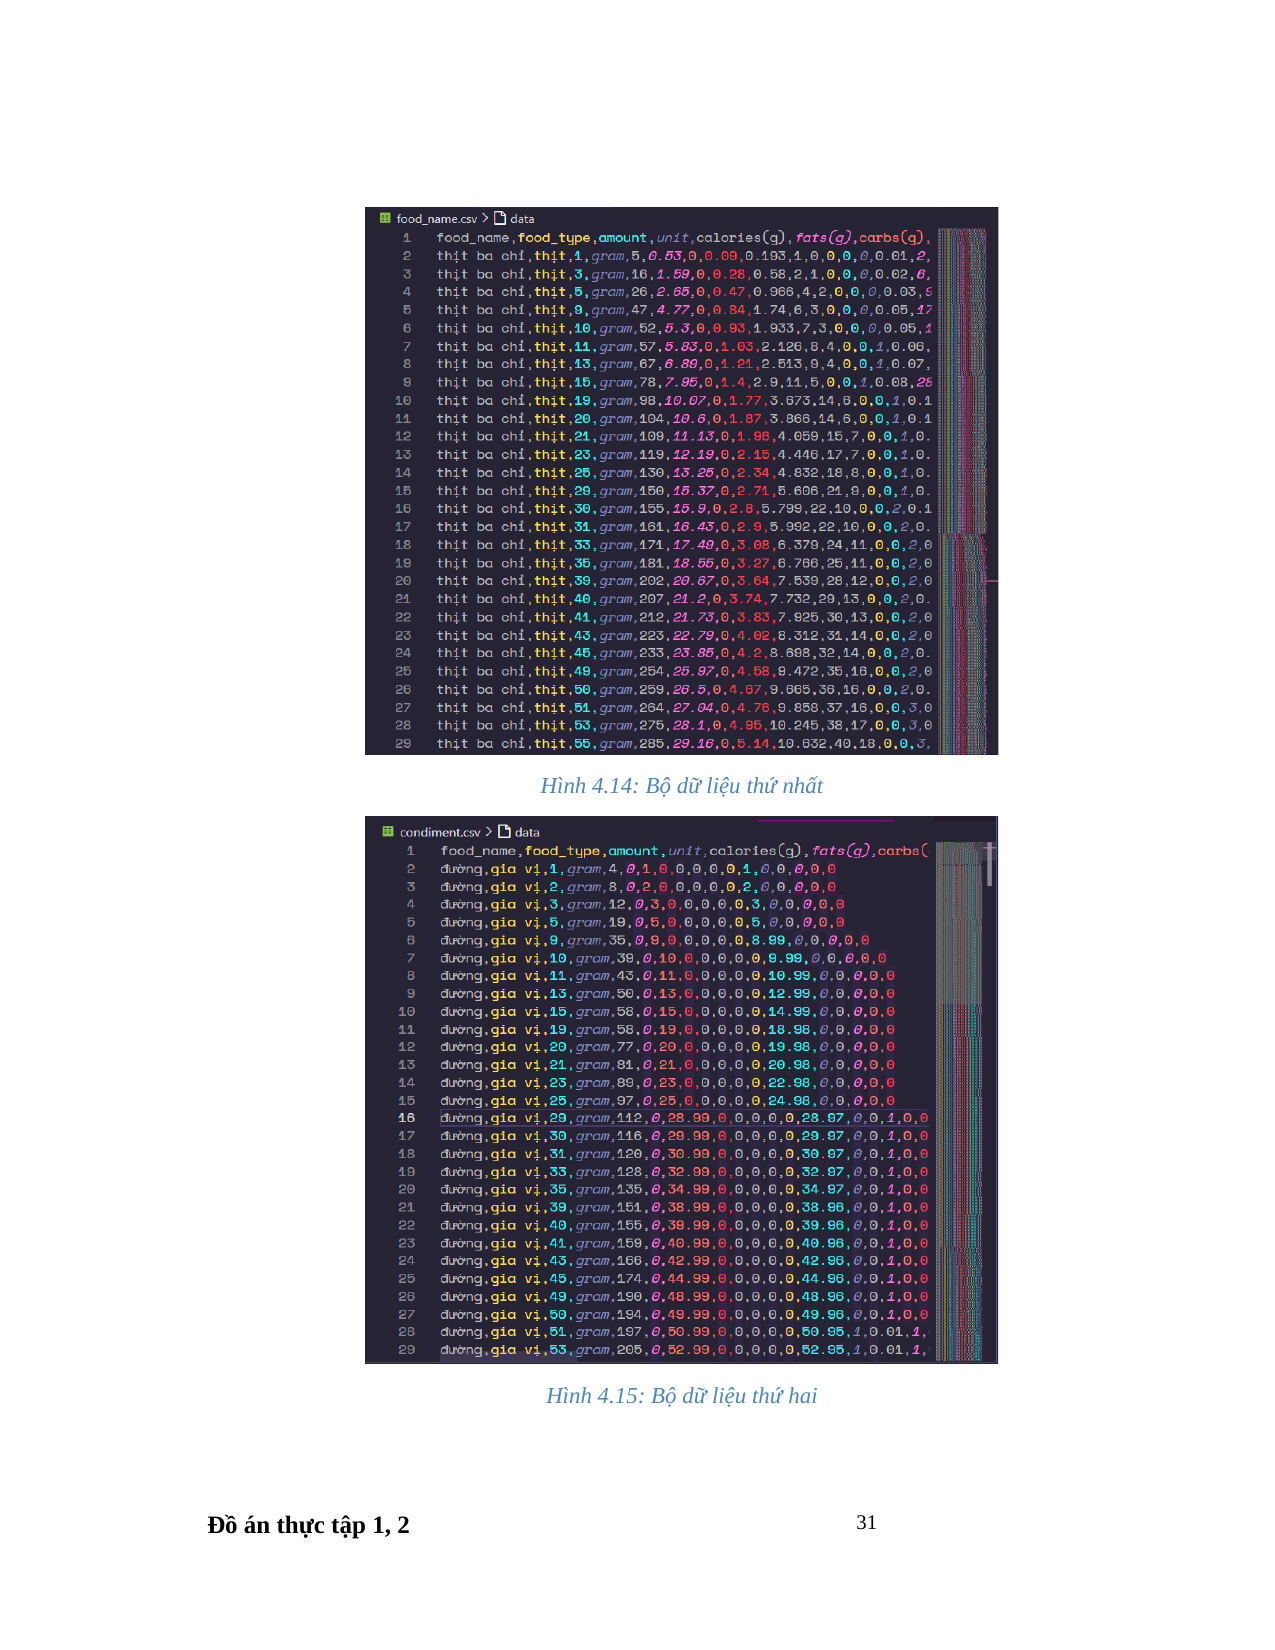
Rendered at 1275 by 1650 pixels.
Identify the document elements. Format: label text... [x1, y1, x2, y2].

text Hình 4.15: Bộ dữ liệu thứ hai [207, 1382, 1156, 1408]
text Hình 4.14: Bộ dữ liệu thứ nhất [207, 772, 1156, 799]
picture [365, 816, 999, 1364]
picture [365, 207, 999, 755]
